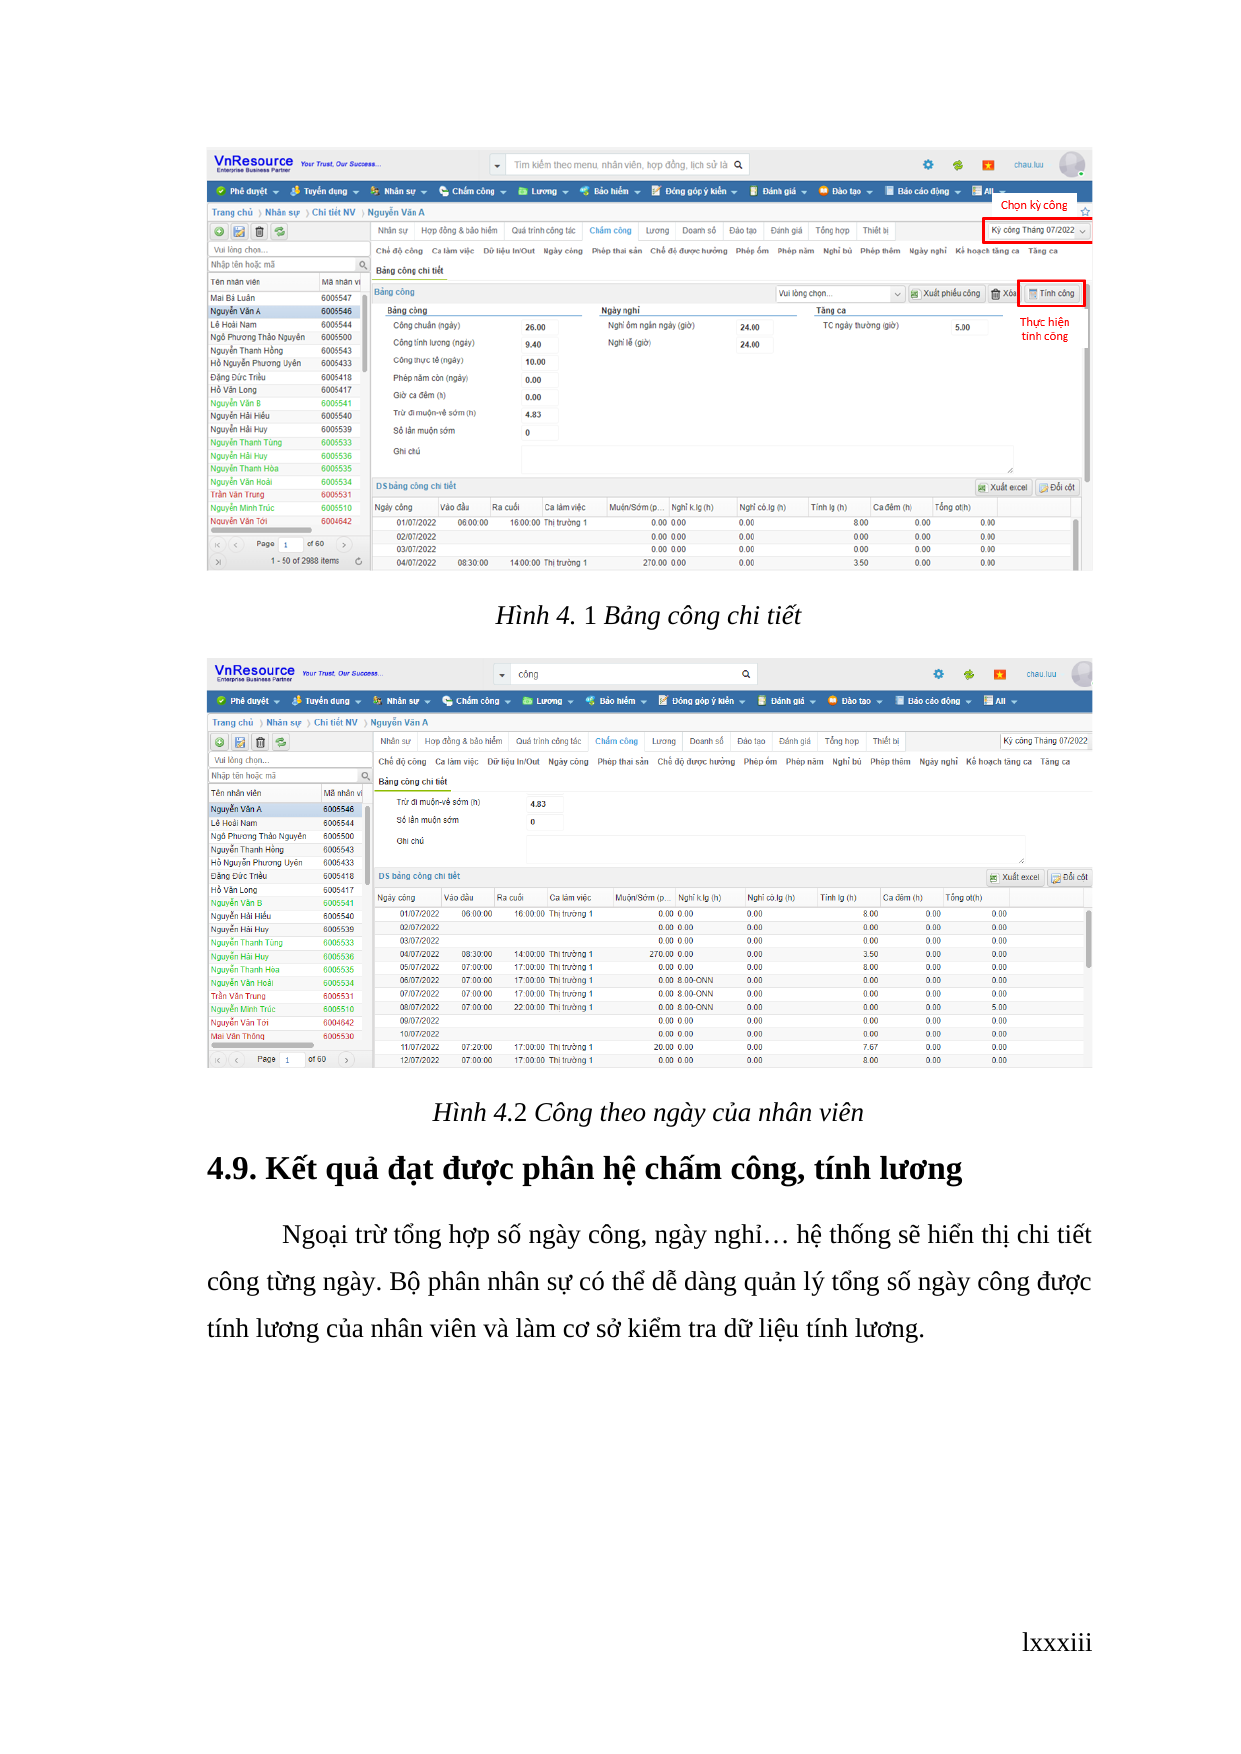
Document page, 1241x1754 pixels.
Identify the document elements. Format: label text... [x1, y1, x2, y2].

picture [206, 658, 1093, 1068]
subtitle 4.9. Kết quả đạt được phân hệ chấm công, tính lương [207, 1148, 1092, 1187]
picture [206, 147, 1093, 571]
text Ngoại trừ tổng hợp số ngày công, ngày nghỉ… hệ thống sẽ hiển thị chi tiết công từng ngày. Bộ phân nhân sự có thể dễ dàng quản lý tổng số ngày công được tính lương của nhân viên và làm cơ sở kiểm tra dữ liệu tính lương. [207, 1218, 1092, 1343]
